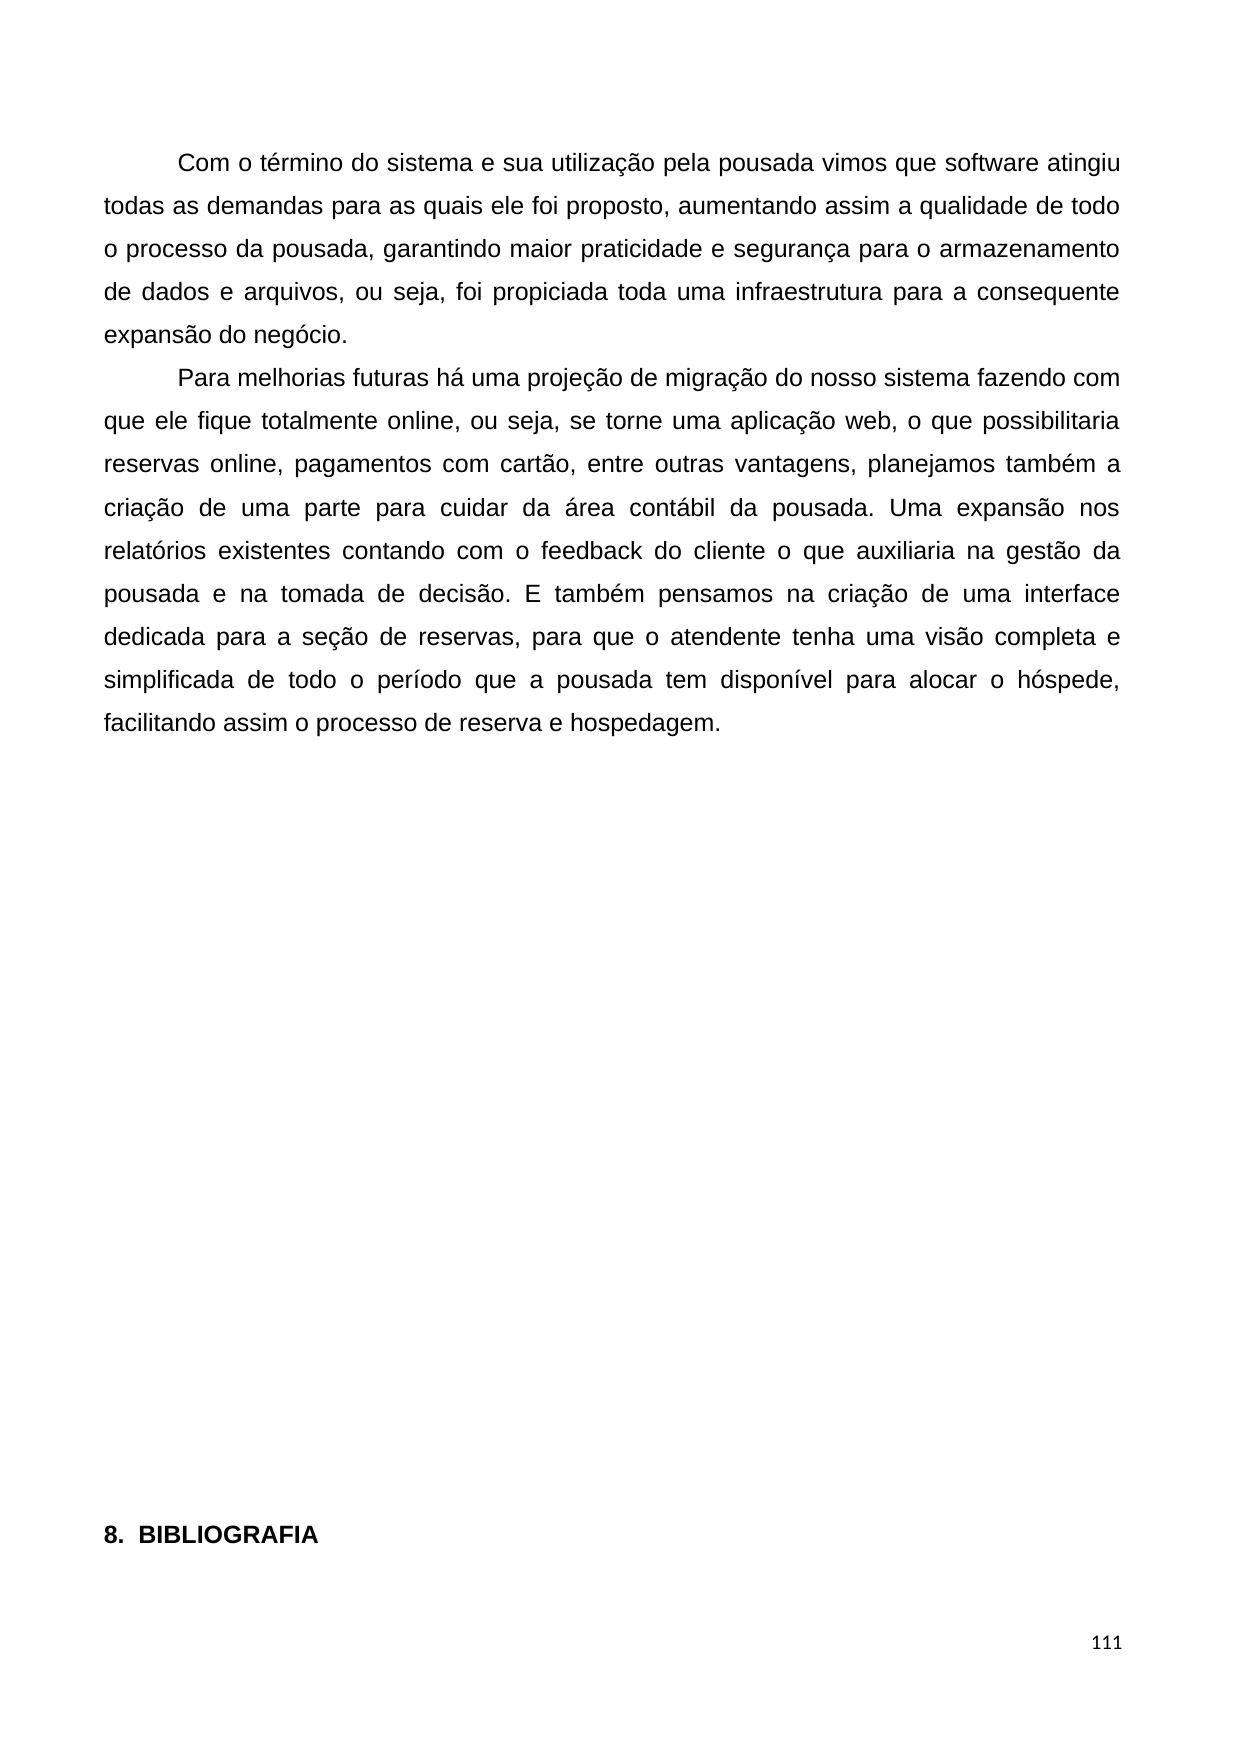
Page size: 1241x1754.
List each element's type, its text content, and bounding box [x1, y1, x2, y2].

text Com o término do sistema e sua utilização pela pousada vimos que software atingiu todas as demandas para as quais ele foi proposto, aumentando assim a qualidade de todo o processo da pousada, garantindo maior praticidade e segurança para o armazenamento de dados e arquivos, ou seja, foi propiciada toda uma infraestrutura para a consequente expansão do negócio. [103, 148, 1122, 349]
text Para melhorias futuras há uma projeção de migração do nosso sistema fazendo com que ele fique totalmente online, ou seja, se torne uma aplicação web, o que possibilitaria reservas online, pagamentos com cartão, entre outras vantagens, planejamos também a criação de uma parte para cuidar da área contábil da pousada. Uma expansão nos relatórios existentes contando com o feedback do cliente o que auxiliaria na gestão da pousada e na tomada de decisão. E também pensamos na criação de uma interface dedicada para a seção de reservas, para que o atendente tenha uma visão completa e simplificada de todo o período que a pousada tem disponível para alocar o hóspede, facilitando assim o processo de reserva e hospedagem. [103, 363, 1122, 737]
text 8. BIBLIOGRAFIA [103, 1520, 1122, 1549]
